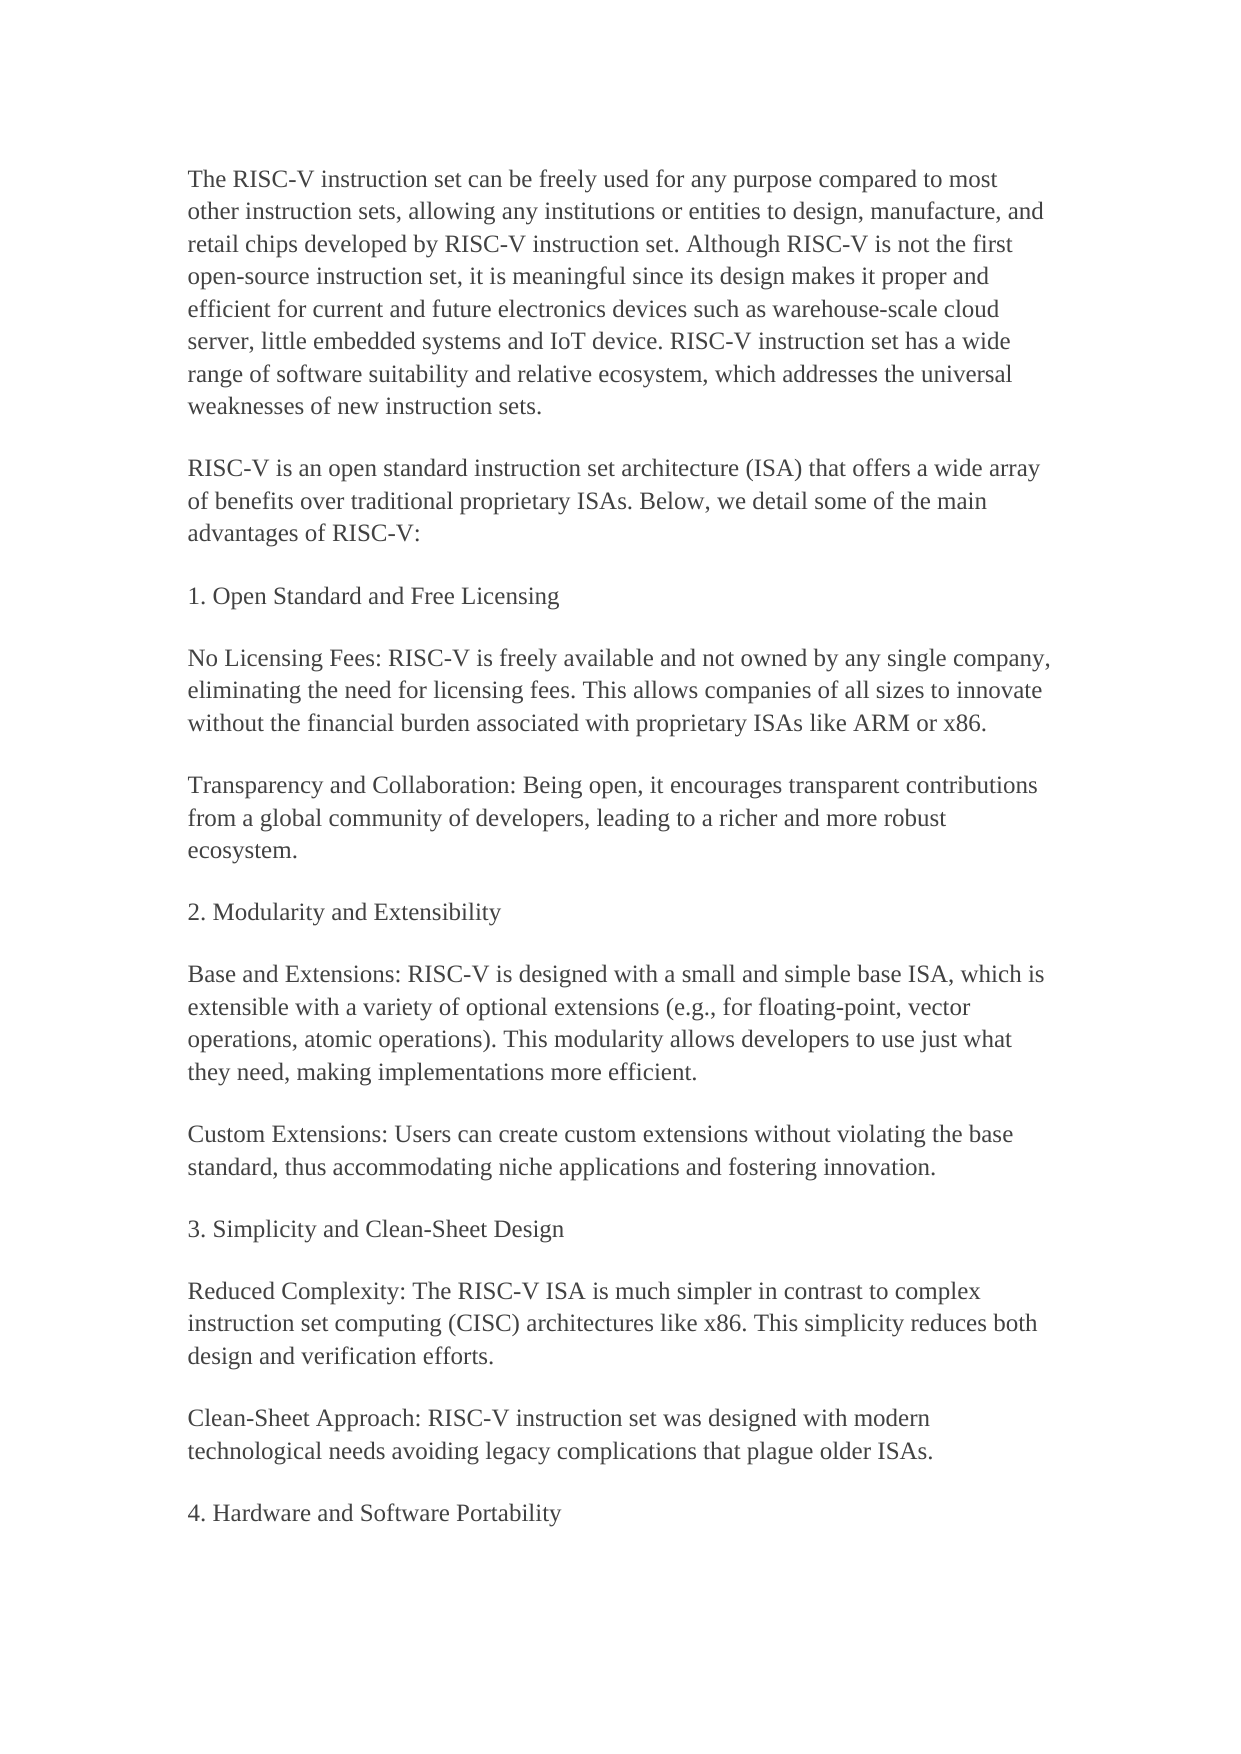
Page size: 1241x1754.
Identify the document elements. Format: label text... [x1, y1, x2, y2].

text Reduced Complexity: The RISC-V ISA is much simpler in contrast to complex instruction set computing (CISC) architectures like x86. This simplicity reduces both design and verification efforts. [187, 1274, 1053, 1372]
text Custom Extensions: Users can create custom extensions without violating the base standard, thus accommodating niche applications and fostering innovation. [187, 1117, 1053, 1182]
text The RISC-V instruction set can be freely used for any purpose compared to most other instruction sets, allowing any institutions or entities to design, manufacture, and retail chips developed by RISC-V instruction set. Although RISC-V is not the first open-source instruction set, it is meaningful since its design makes it proper and efficient for current and future electronics devices such as warehouse-scale cloud server, little embedded systems and IoT device. RISC-V instruction set has a wide range of software suitability and relative ecosystem, which addresses the universal weaknesses of new instruction sets. [187, 162, 1053, 422]
text RISC-V is an open standard instruction set architecture (ISA) that offers a wide array of benefits over traditional proprietary ISAs. Below, we detail some of the main advantages of RISC-V: [187, 452, 1053, 549]
text 4. Hardware and Software Portability [187, 1496, 1053, 1528]
text 1. Open Standard and Free Licensing [187, 579, 1053, 611]
text 3. Simplicity and Clean-Sheet Design [187, 1212, 1053, 1244]
text Transparency and Collaboration: Being open, it encourages transparent contributions from a global community of developers, leading to a richer and more robust ecosystem. [187, 768, 1053, 866]
text Base and Extensions: RISC-V is designed with a small and simple base ISA, which is extensible with a variety of optional extensions (e.g., for floating-point, vector operations, atomic operations). This modularity allows developers to use just what they need, making implementations more efficient. [187, 958, 1053, 1088]
text Clean-Sheet Approach: RISC-V instruction set was designed with modern technological needs avoiding legacy complications that plague older ISAs. [187, 1401, 1053, 1466]
text 2. Modularity and Extensibility [187, 895, 1053, 928]
text No Licensing Fees: RISC-V is freely available and not owned by any single company, eliminating the need for licensing fees. This allows companies of all sizes to innovate without the financial burden associated with proprietary ISAs like ARM or x86. [187, 641, 1053, 738]
